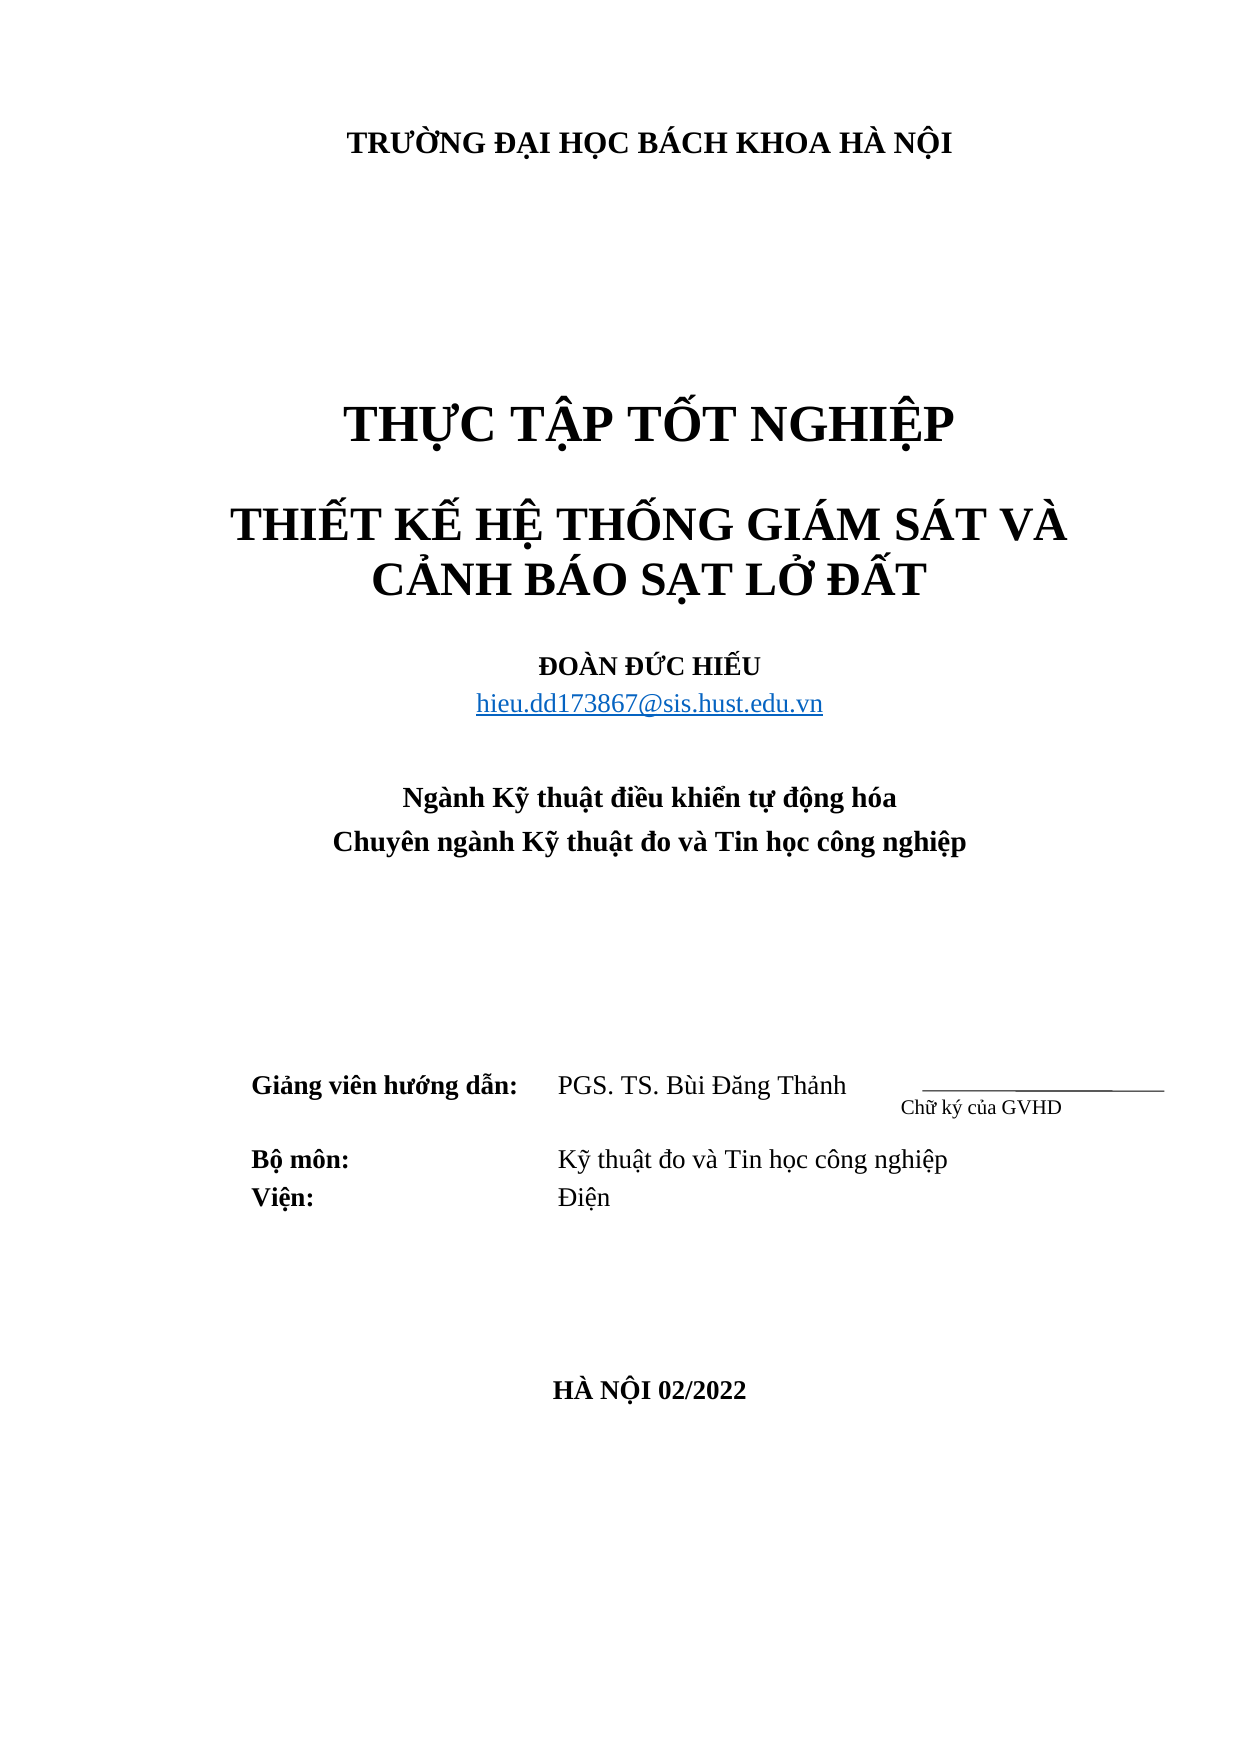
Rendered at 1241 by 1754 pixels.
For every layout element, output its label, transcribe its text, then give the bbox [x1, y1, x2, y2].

text ĐOÀN ĐỨC HIẾU [207, 649, 1092, 681]
table_header Giảng viên hướng dẫn: [207, 1063, 546, 1100]
text Chuyên ngành Kỹ thuật đo và Tin học công nghiệp [207, 824, 1092, 857]
table_cell Điện [546, 1175, 1104, 1287]
subtitle TRƯỜNG ĐẠI HỌC BÁCH KHOA HÀ NỘI [207, 124, 1092, 160]
text hieu.dd173867@sis.hust.edu.vn [207, 687, 1092, 718]
table_cell Bộ môn: [207, 1100, 546, 1175]
text HÀ NỘI 02/2022 [207, 1374, 1092, 1405]
table_header PGS. TS. Bùi Đăng Thảnh [546, 1063, 1104, 1100]
text Ngành Kỹ thuật điều khiển tự động hóa [207, 781, 1092, 814]
table_cell Kỹ thuật đo và Tin học công nghiệp [546, 1100, 1104, 1175]
subtitle THỰC TẬP TỐT NGHIỆP [207, 392, 1092, 452]
text THIẾT KẾ HỆ THỐNG GIÁM SÁT VÀ CẢNH BÁO SẠT LỞ ĐẤT [207, 496, 1092, 606]
table_cell Viện: [207, 1175, 546, 1287]
